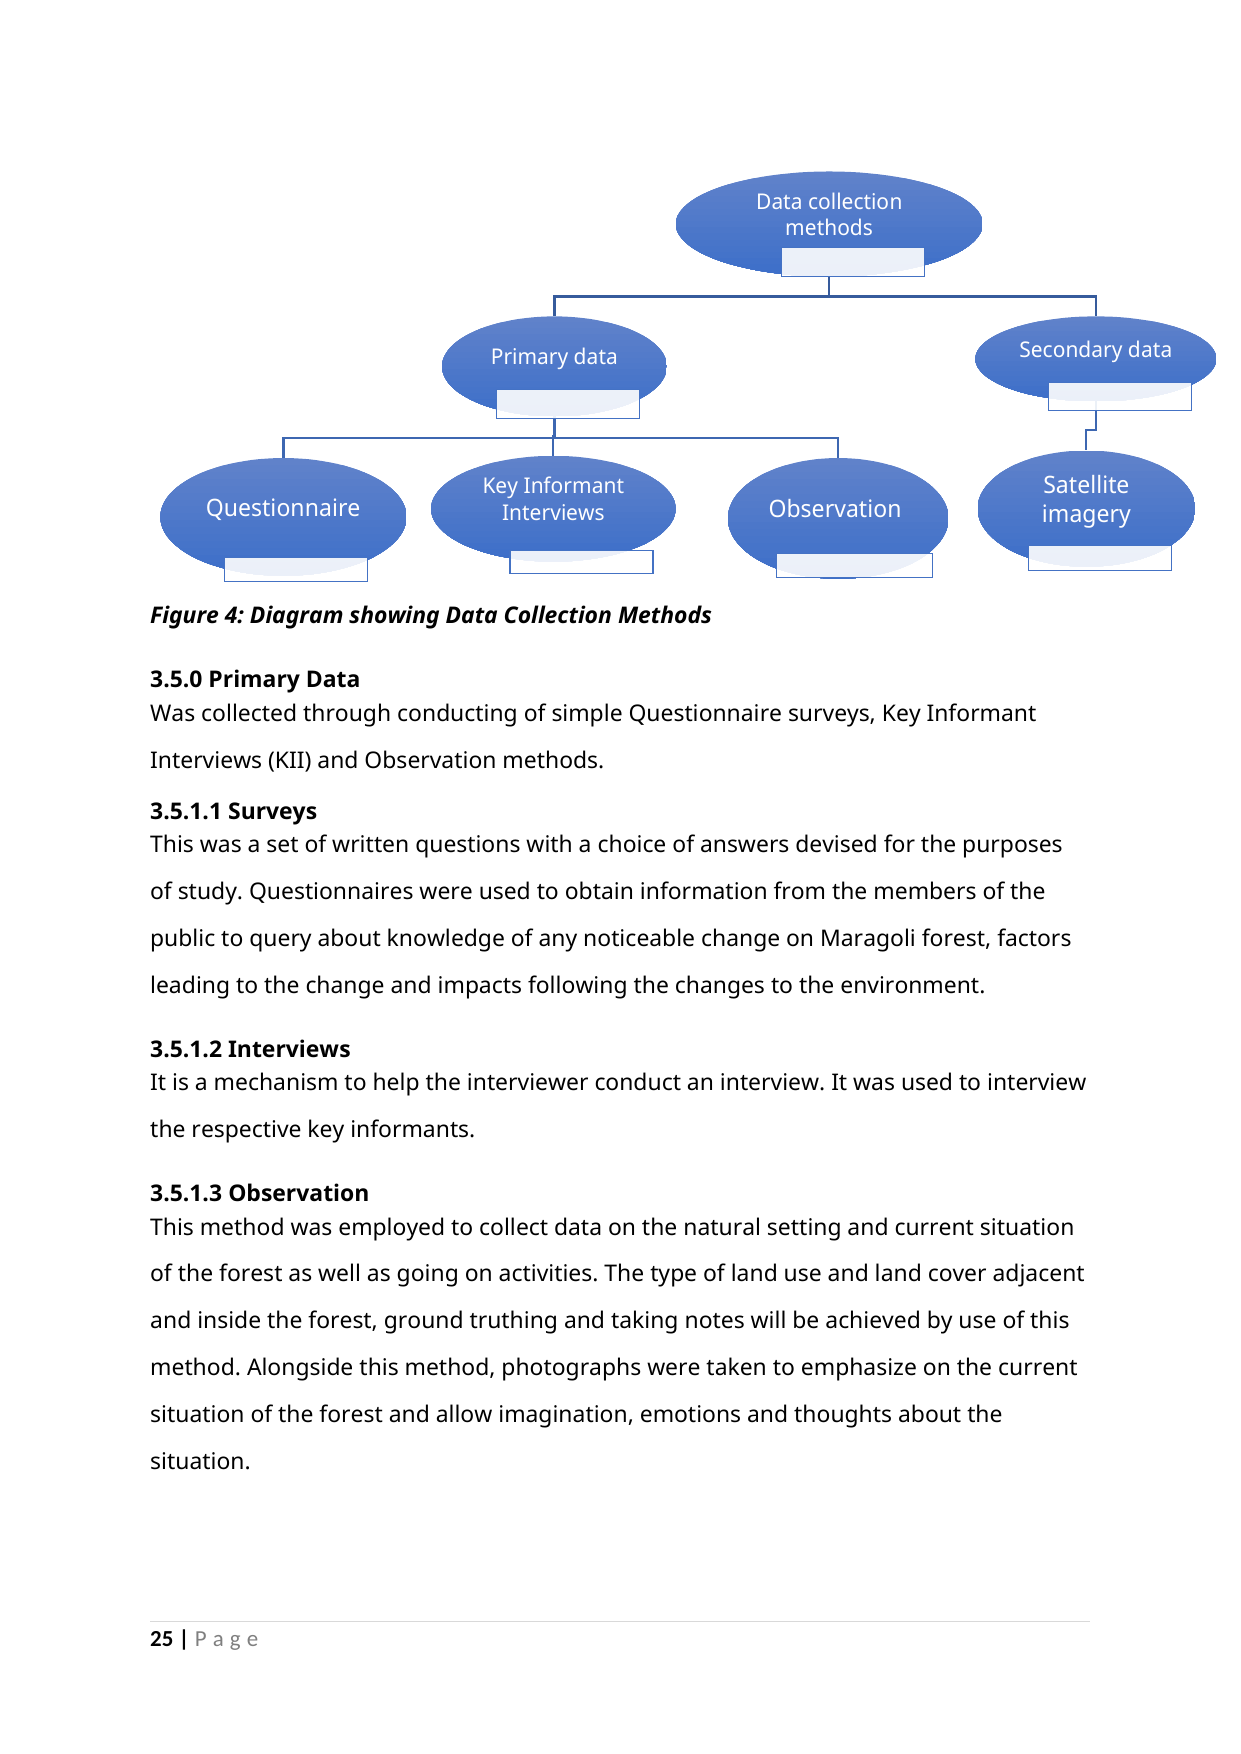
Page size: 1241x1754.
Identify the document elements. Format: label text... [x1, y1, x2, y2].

text This method was employed to collect data on the natural setting and current situation of the forest as well as going on activities. The type of land use and land cover adjacent and inside the forest, ground truthing and taking notes will be achieved by use of this method. Alongside this method, photographs were taken to emphasize on the current situation of the forest and allow imagination, emotions and thoughts about the situation. [150, 1211, 1090, 1476]
subtitle 3.5.0 Primary Data [150, 663, 1090, 694]
subtitle 3.5.1.1 Surveys [150, 795, 1090, 826]
subtitle 3.5.1.3 Observation [150, 1177, 1090, 1208]
text It is a mechanism to help the interviewer conduct an interview. It was used to interview the respective key informants. [150, 1066, 1090, 1144]
text This was a set of written questions with a choice of answers devised for the purposes of study. Questionnaires were used to obtain information from the members of the public to query about knowledge of any noticeable change on Maragoli forest, factors leading to the change and impacts following the changes to the environment. [150, 828, 1090, 1000]
subtitle 3.5.1.2 Interviews [150, 1033, 1090, 1064]
text Was collected through conducting of simple Questionnaire surveys, Key Informant Interviews (KII) and Observation methods. [150, 697, 1090, 775]
text Figure 4: Diagram showing Data Collection Methods [150, 150, 1090, 631]
